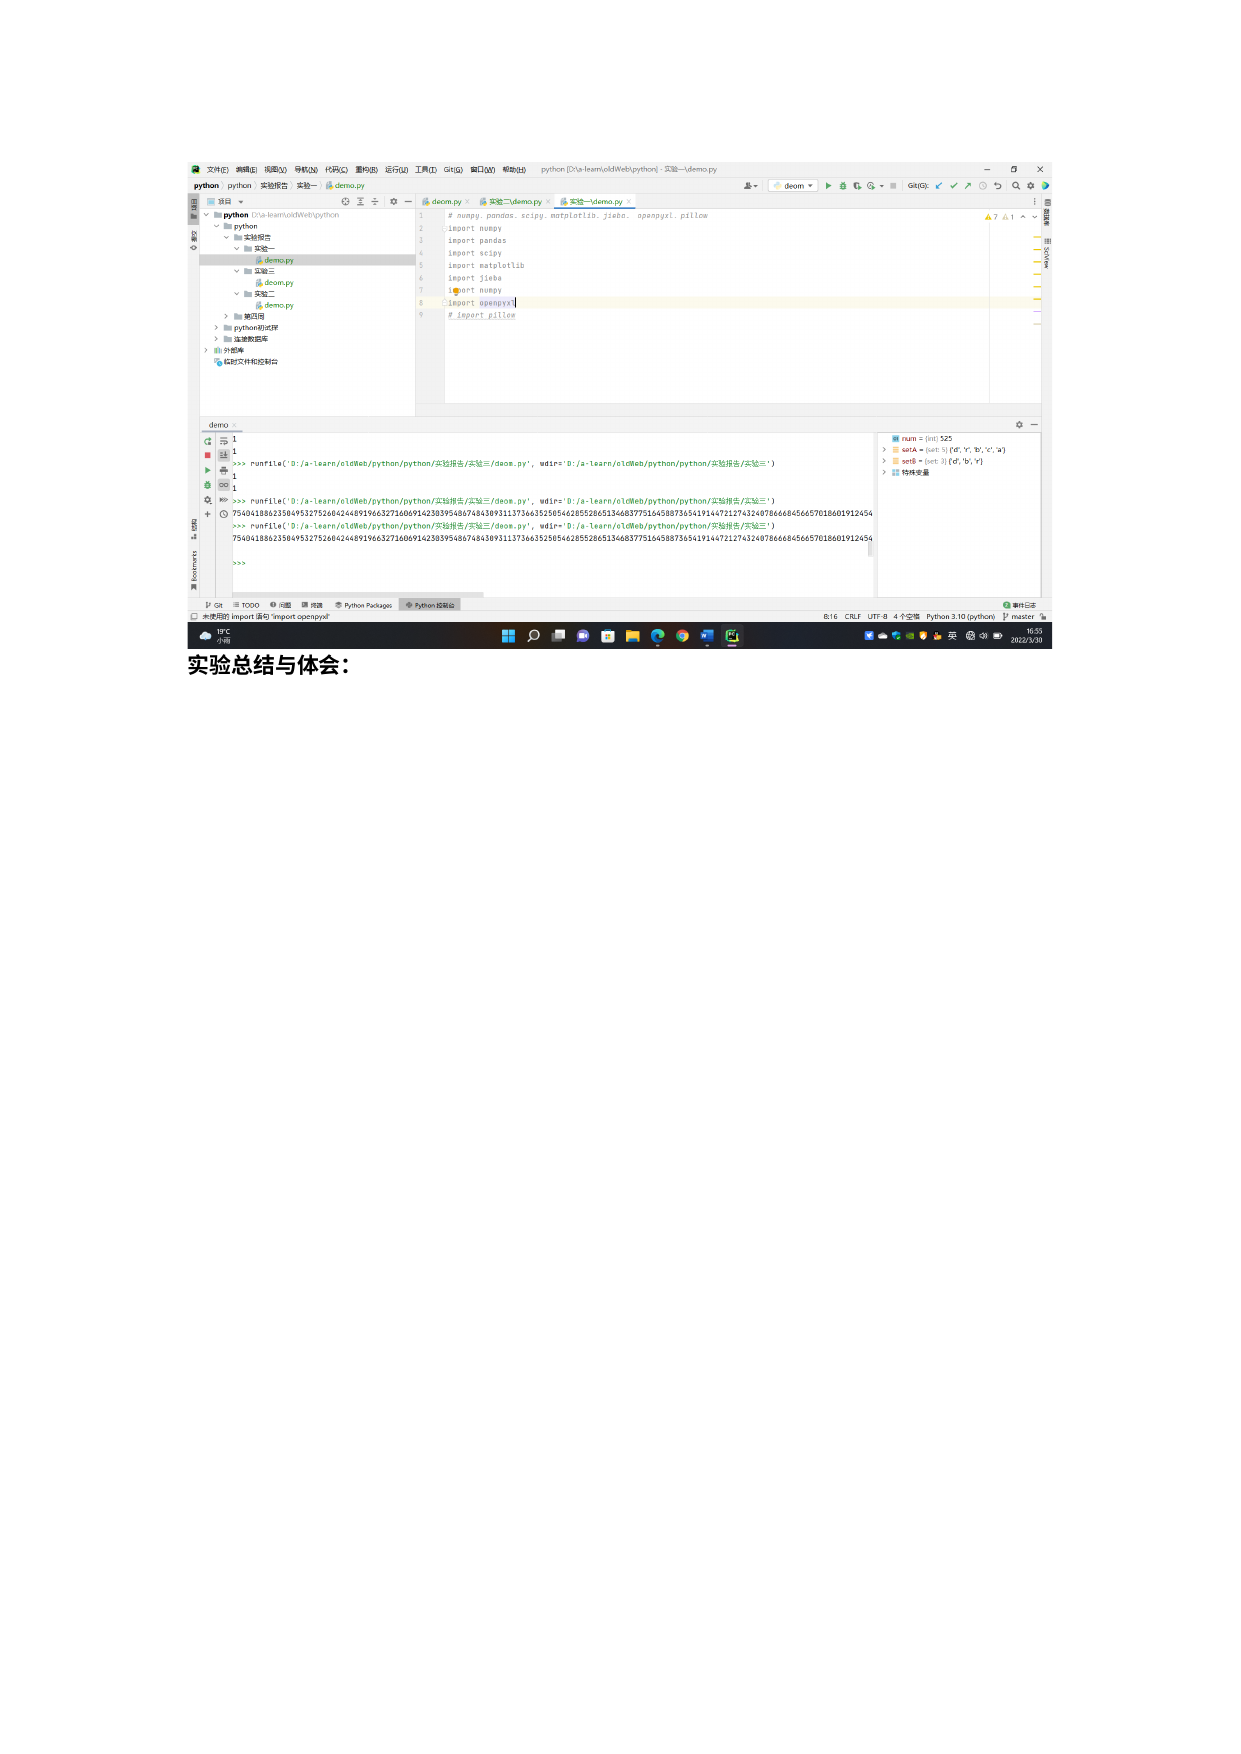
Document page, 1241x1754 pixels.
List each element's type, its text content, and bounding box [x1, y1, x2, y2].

text 实验总结与体会： [187, 649, 1053, 680]
picture [187, 162, 1053, 649]
